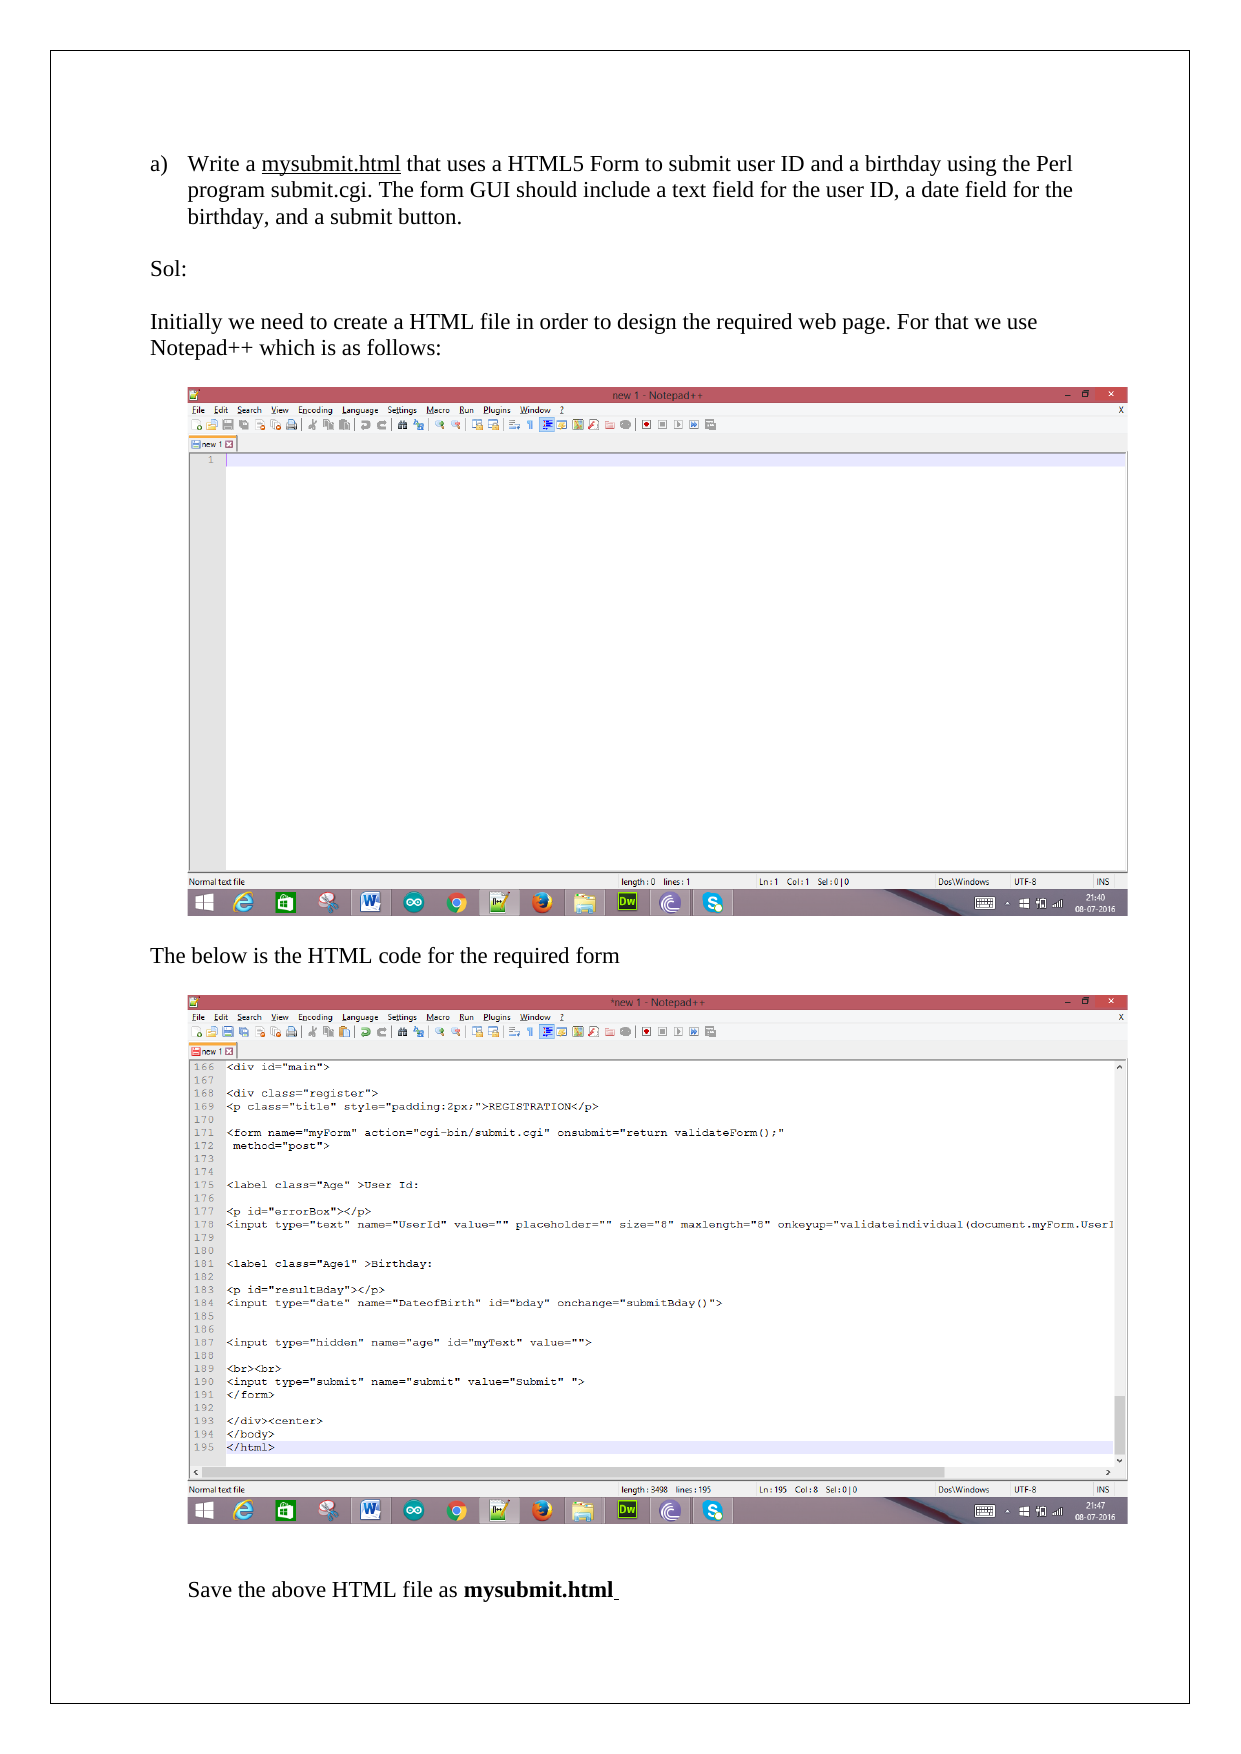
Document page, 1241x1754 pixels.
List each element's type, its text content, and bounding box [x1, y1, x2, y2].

picture [187, 387, 1128, 916]
text Save the above HTML file as mysubmit.html [187, 1576, 1090, 1603]
picture [187, 995, 1128, 1524]
text Initially we need to create a HTML file in order to design the required web page. For that we use Notepad++ which is as follows: [150, 308, 1090, 361]
text Sol: [150, 255, 1090, 282]
text The below is the HTML code for the required form [150, 942, 1090, 968]
list Write a mysubmit.html that uses a HTML5 Form to submit user ID and a birthday using the Perl program submit.cgi. The form GUI should include a text field for the user ID, a date field for the birthday, and a submit button. [150, 150, 1090, 229]
